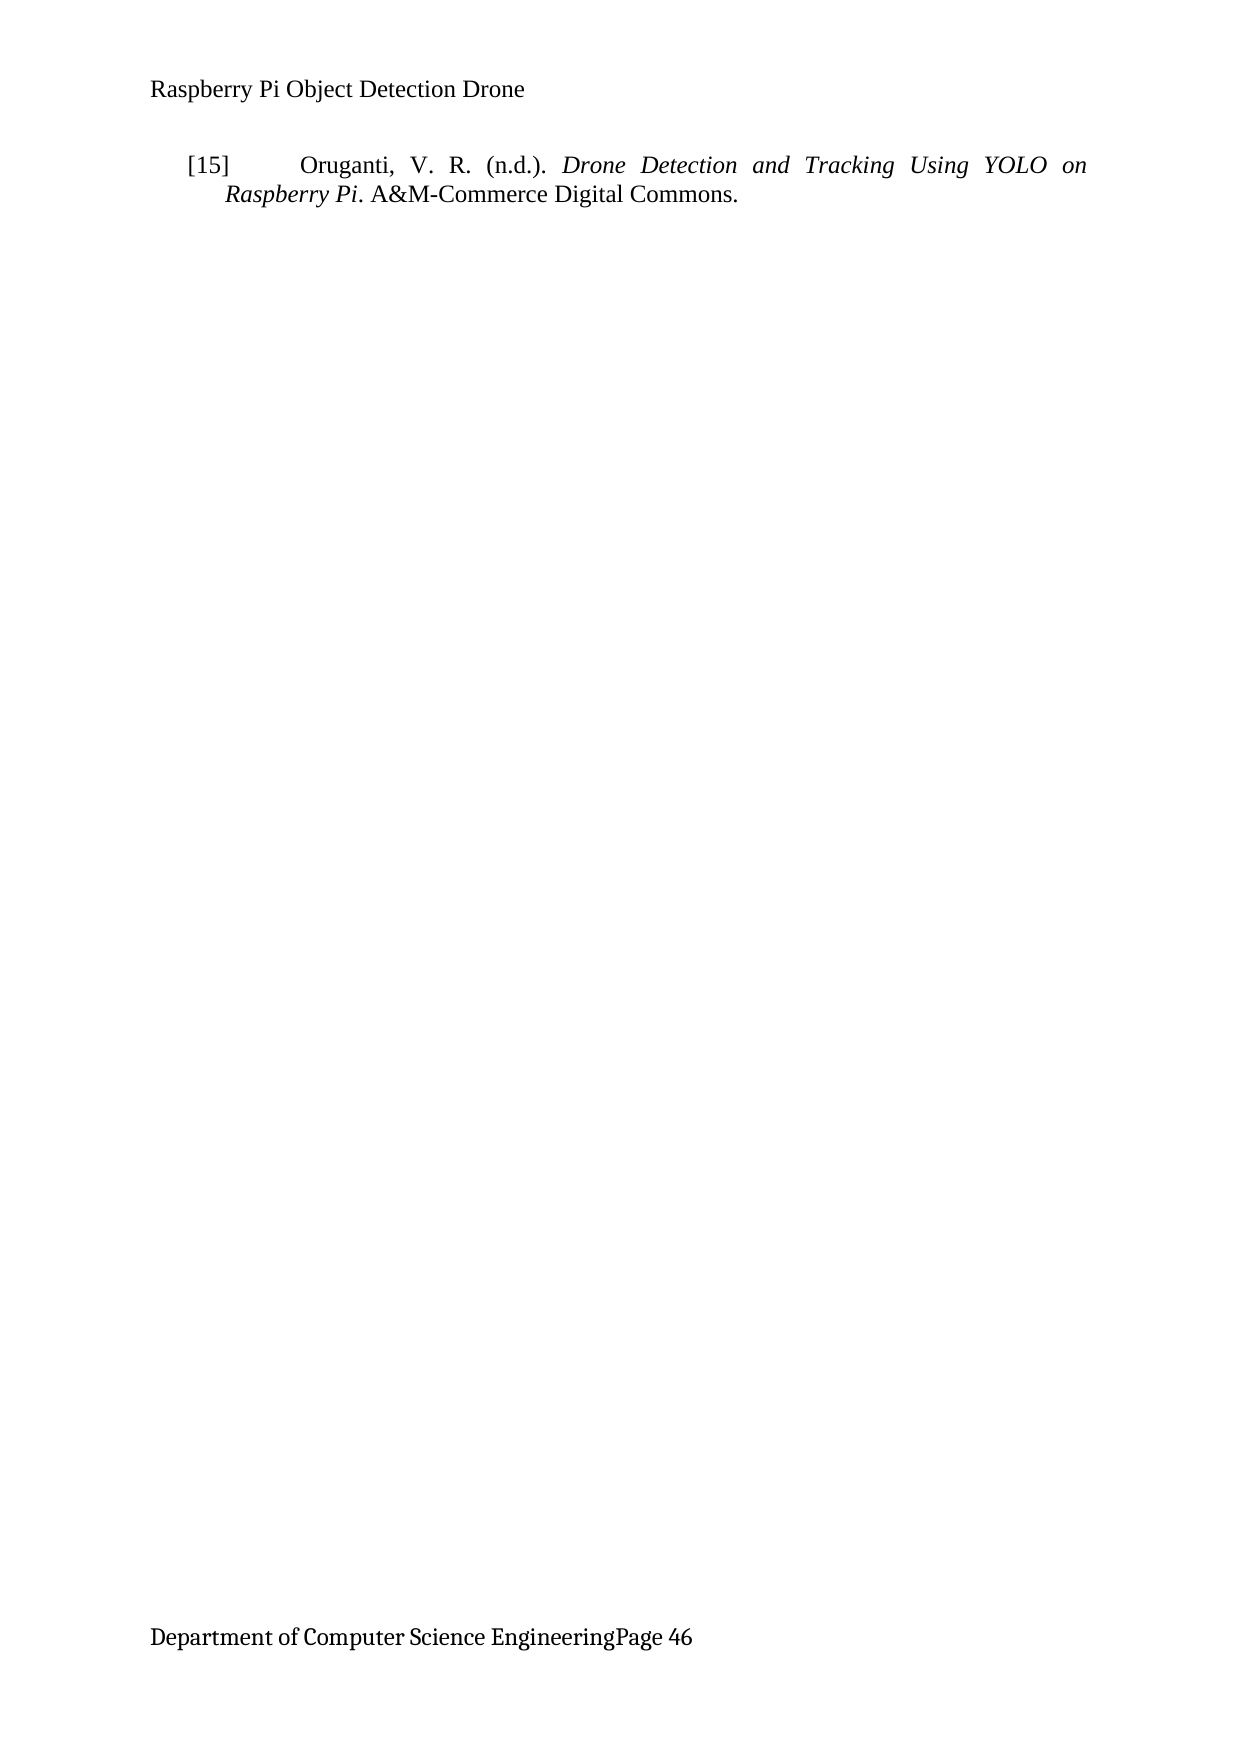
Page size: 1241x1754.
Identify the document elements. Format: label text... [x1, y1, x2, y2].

list Oruganti, V. R. (n.d.). Drone Detection and Tracking Using YOLO on Raspberry Pi. A&M-Commerce Digital Commons. [187, 150, 1090, 207]
